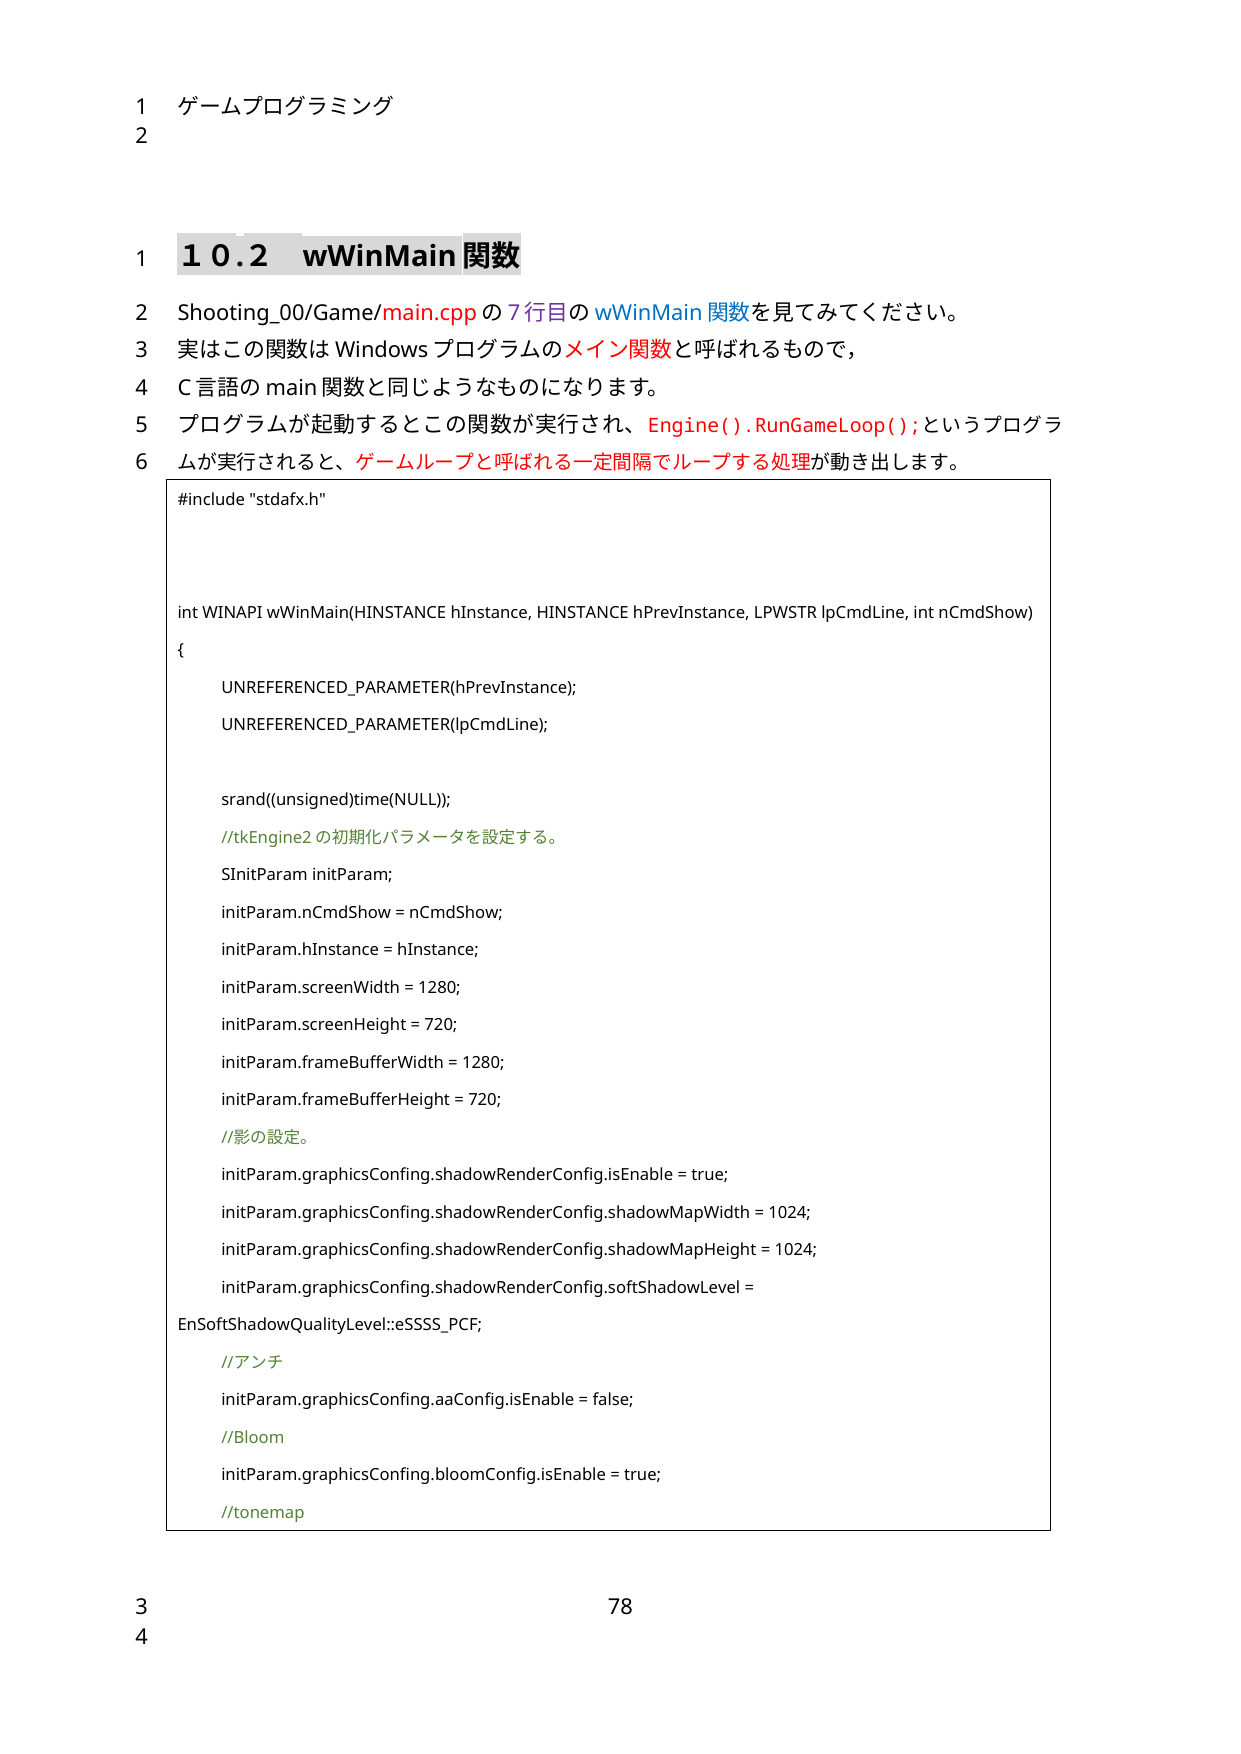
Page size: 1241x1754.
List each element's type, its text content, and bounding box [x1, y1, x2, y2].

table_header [167, 480, 1050, 1530]
text 実はこの関数はWindowsプログラムのメイン関数と呼ばれるもので， [177, 329, 1063, 367]
text C言語のmain関数と同じようなものになります。 [177, 367, 1063, 404]
text プログラムが起動するとこの関数が実行され、Engine().RunGameLoop();というプログラムが実行されると、ゲームループと呼ばれる一定間隔でループする処理が動き出します。 [177, 404, 1063, 479]
subtitle １０.２ wWinMain関数 [177, 217, 1063, 292]
text Shooting_00/Game/main.cppの7行目のwWinMain関数を見てみてください。 [177, 292, 1063, 329]
